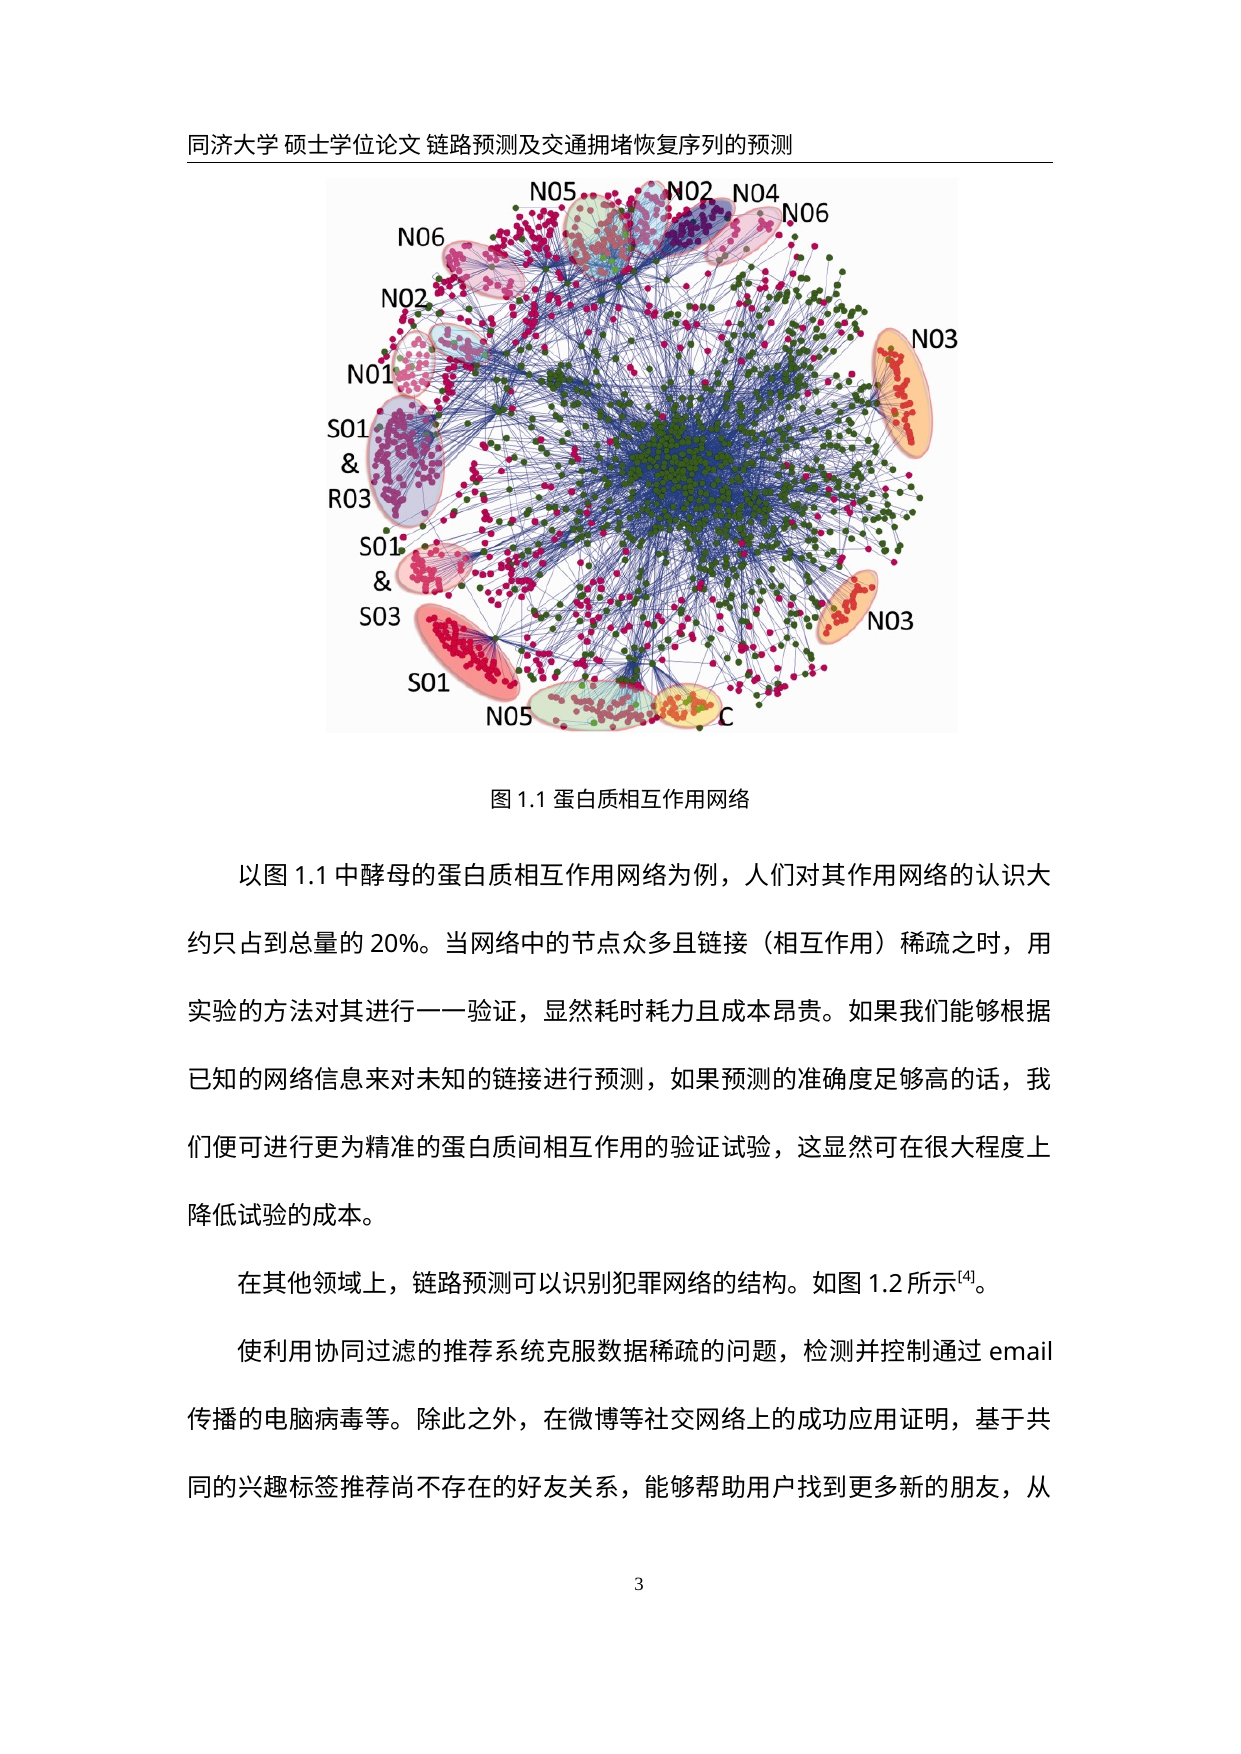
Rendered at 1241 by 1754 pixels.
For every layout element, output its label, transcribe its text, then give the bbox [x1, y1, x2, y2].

text 在其他领域上，链路预测可以识别犯罪网络的结构。如图1.2所示[4]。 [187, 1247, 1053, 1315]
picture [325, 178, 959, 733]
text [187, 1315, 1053, 1519]
text 图1.1 蛋白质相互作用网络 [187, 781, 1053, 815]
text 以图1.1中酵母的蛋白质相互作用网络为例，人们对其作用网络的认识大约只占到总量的20%。当网络中的节点众多且链接（相互作用）稀疏之时，用实验的方法对其进行一一验证，显然耗时耗力且成本昂贵。如果我们能够根据已知的网络信息来对未知的链接进行预测，如果预测的准确度足够高的话，我们便可进行更为精准的蛋白质间相互作用的验证试验，这显然可在很大程度上降低试验的成本。 [187, 840, 1053, 1247]
